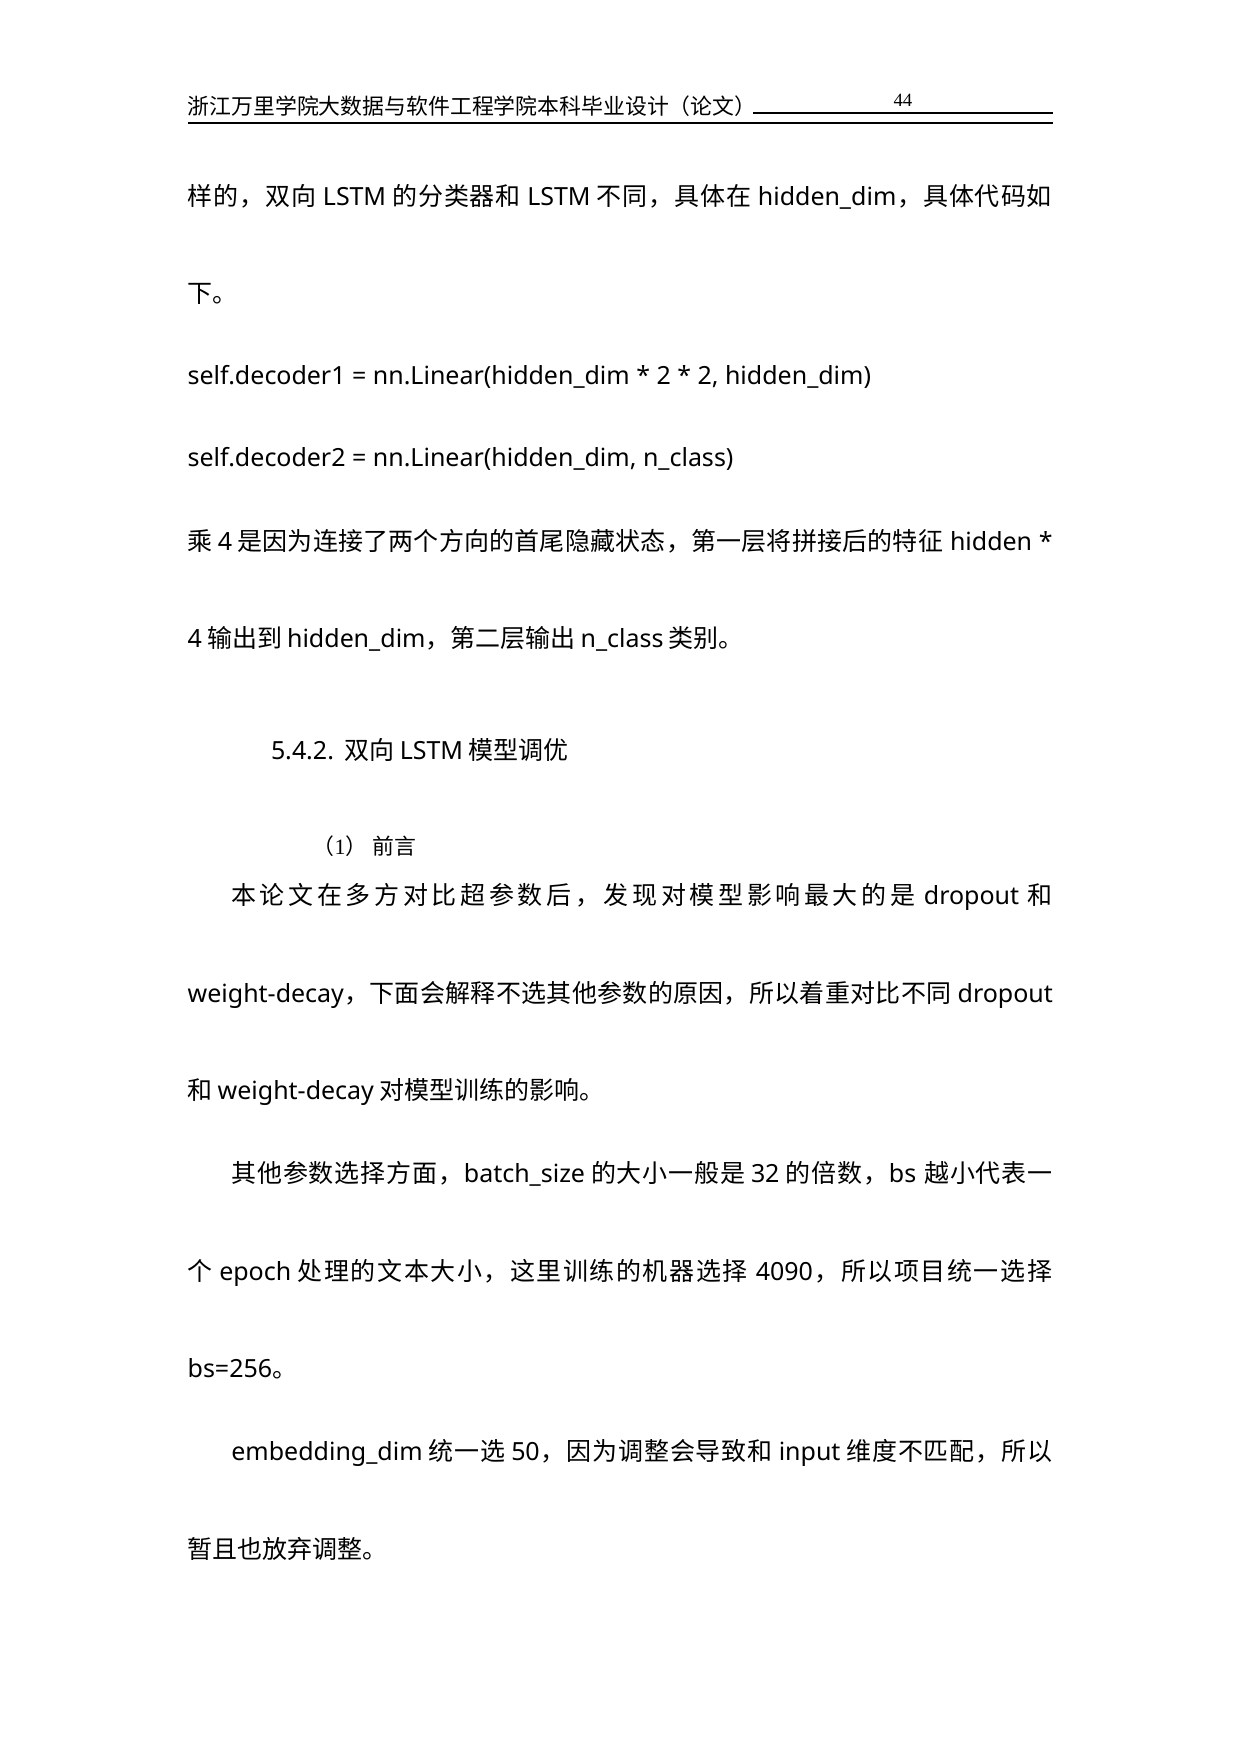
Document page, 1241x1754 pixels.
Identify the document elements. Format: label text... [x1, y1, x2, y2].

text 其他参数选择方面，batch_size的大小一般是32的倍数，bs 越小代表一个epoch处理的文本大小，这里训练的机器选择4090，所以项目统一选择bs=256。 [187, 1139, 1053, 1399]
list 前言 [312, 829, 1053, 861]
text self.decoder1 = nn.Linear(hidden_dim * 2 * 2, hidden_dim) [187, 343, 1053, 408]
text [187, 162, 1053, 324]
text 乘4是因为连接了两个方向的首尾隐藏状态，第一层将拼接后的特征hidden * 4输出到hidden_dim，第二层输出n_class类别。 [187, 507, 1053, 669]
text 本论文在多方对比超参数后，发现对模型影响最大的是dropout和weight-decay，下面会解释不选其他参数的原因，所以着重对比不同dropout和weight-decay对模型训练的影响。 [187, 861, 1053, 1121]
subtitle 双向LSTM模型调优 [271, 716, 1053, 781]
text self.decoder2 = nn.Linear(hidden_dim, n_class) [187, 424, 1053, 489]
text embedding_dim统一选50，因为调整会导致和input维度不匹配，所以暂且也放弃调整。 [187, 1417, 1053, 1580]
